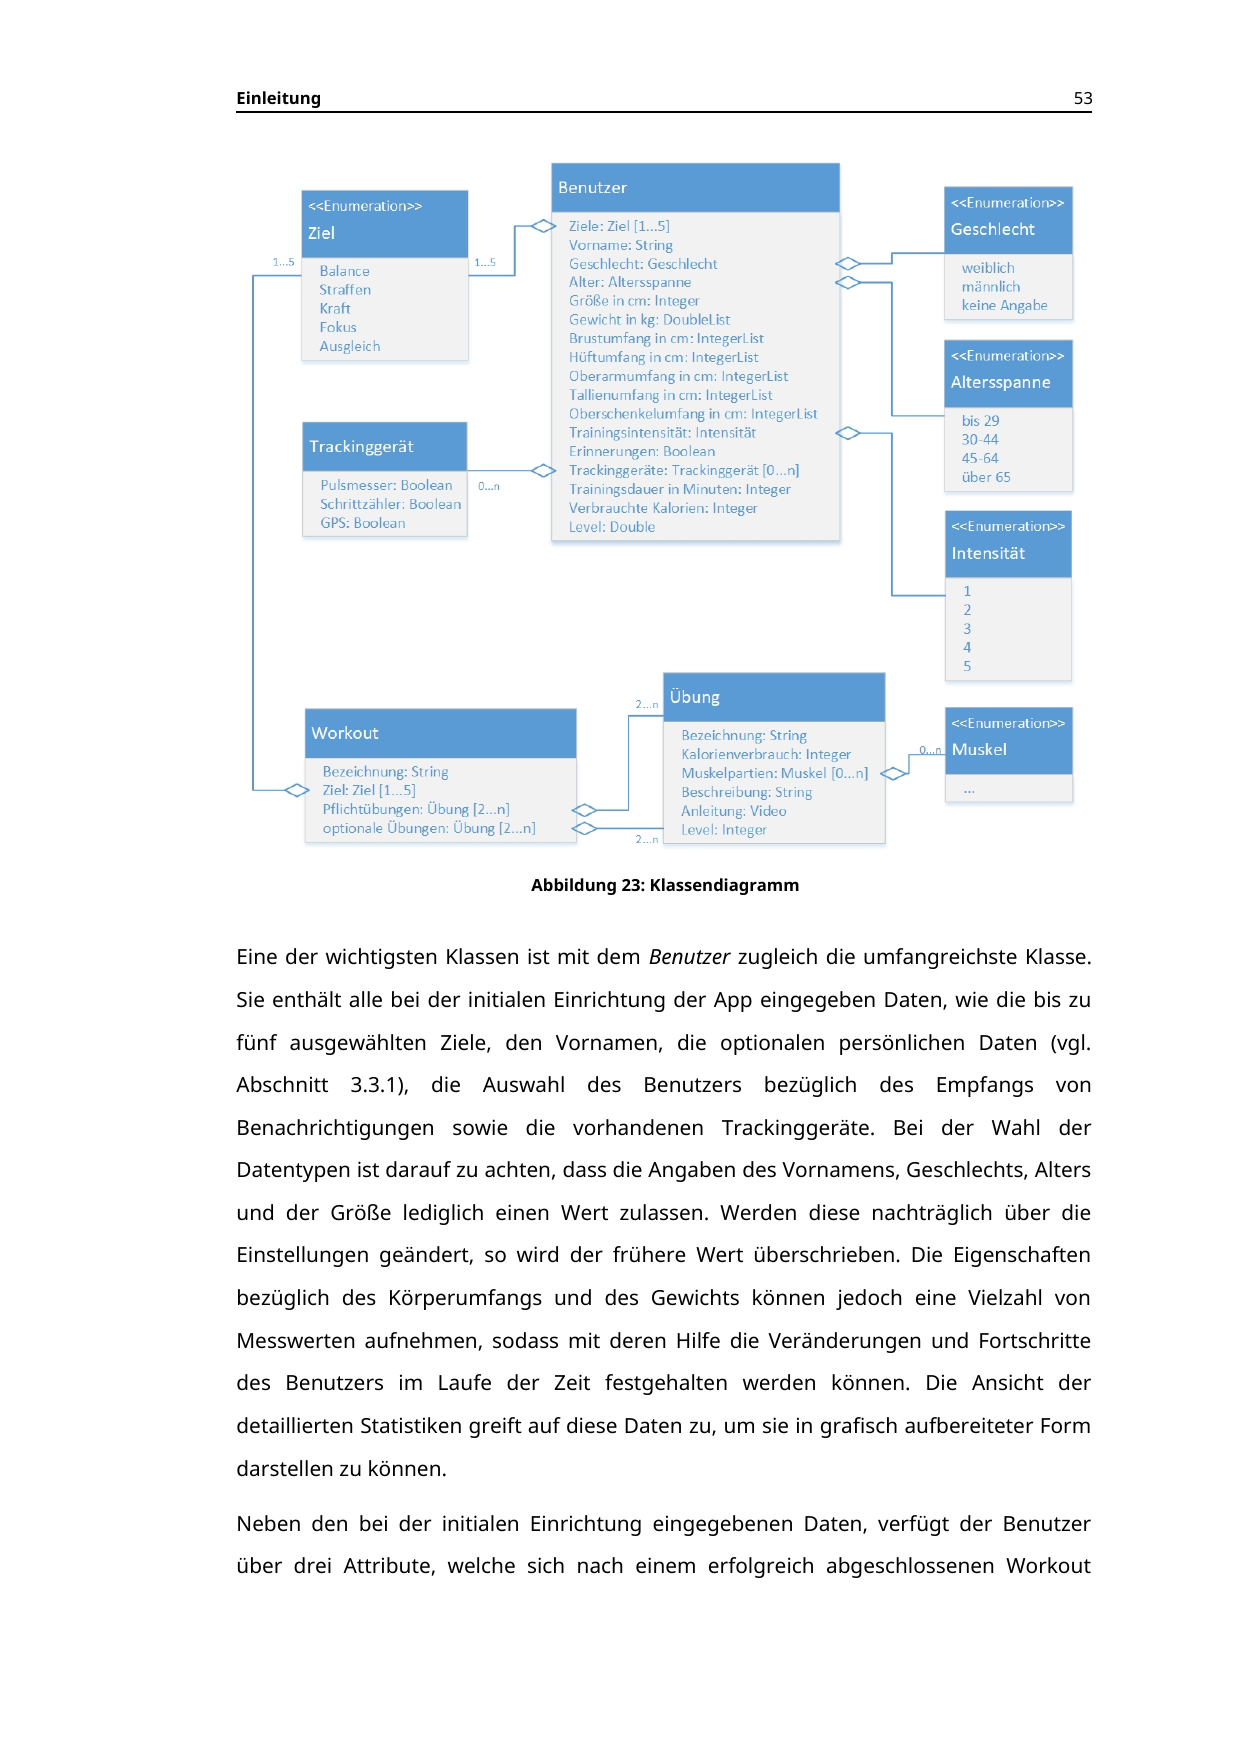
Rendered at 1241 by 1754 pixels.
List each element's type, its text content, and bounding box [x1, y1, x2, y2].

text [236, 1509, 1092, 1580]
picture [251, 160, 1079, 853]
